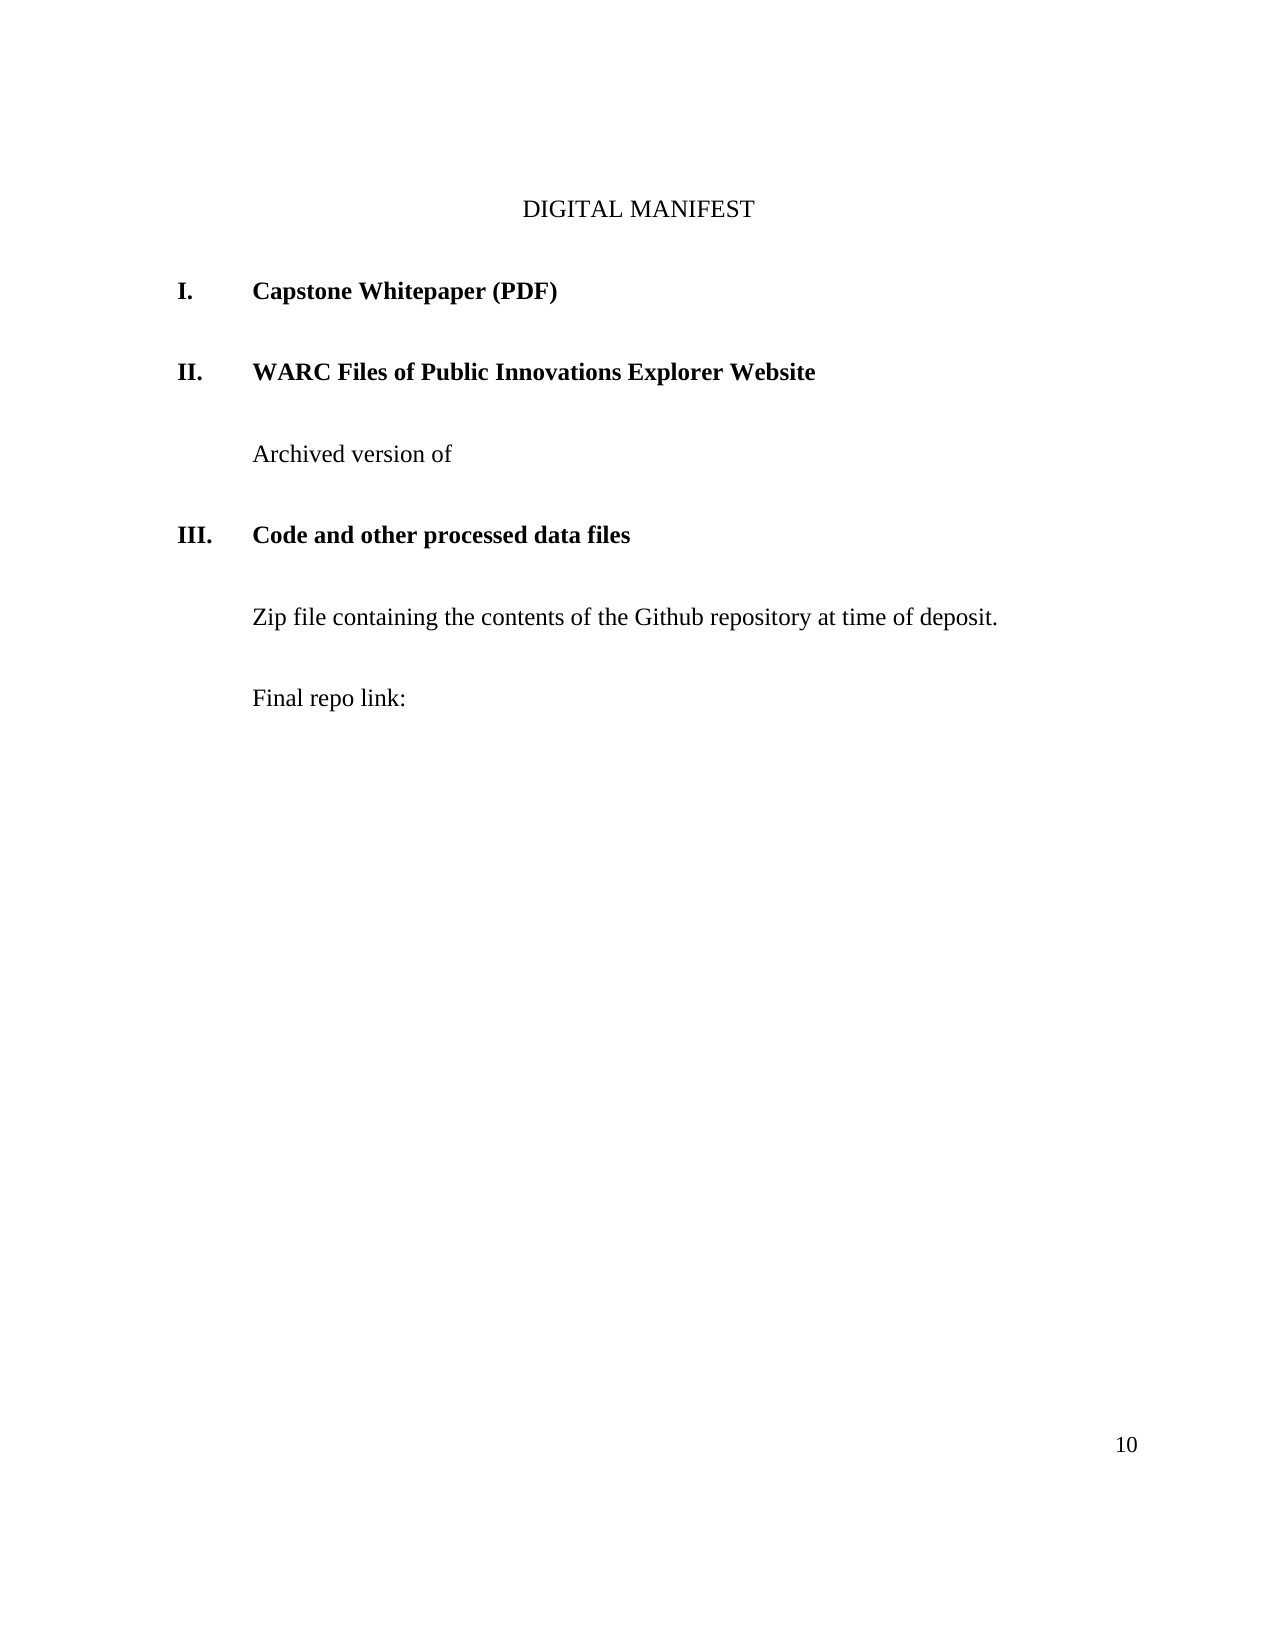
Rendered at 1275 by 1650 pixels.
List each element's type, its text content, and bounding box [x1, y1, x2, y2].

list Code and other processed data files [177, 520, 1137, 549]
list Capstone Whitepaper (PDF) [177, 276, 1137, 304]
list WARC Files of Public Innovations Explorer Website [177, 357, 1137, 386]
text Zip file containing the contents of the Github repository at time of deposit. [252, 602, 1137, 630]
subtitle DIGITAL MANIFEST [139, 194, 1137, 223]
text Archived version of [252, 439, 1137, 467]
text Final repo link: [252, 683, 1137, 712]
